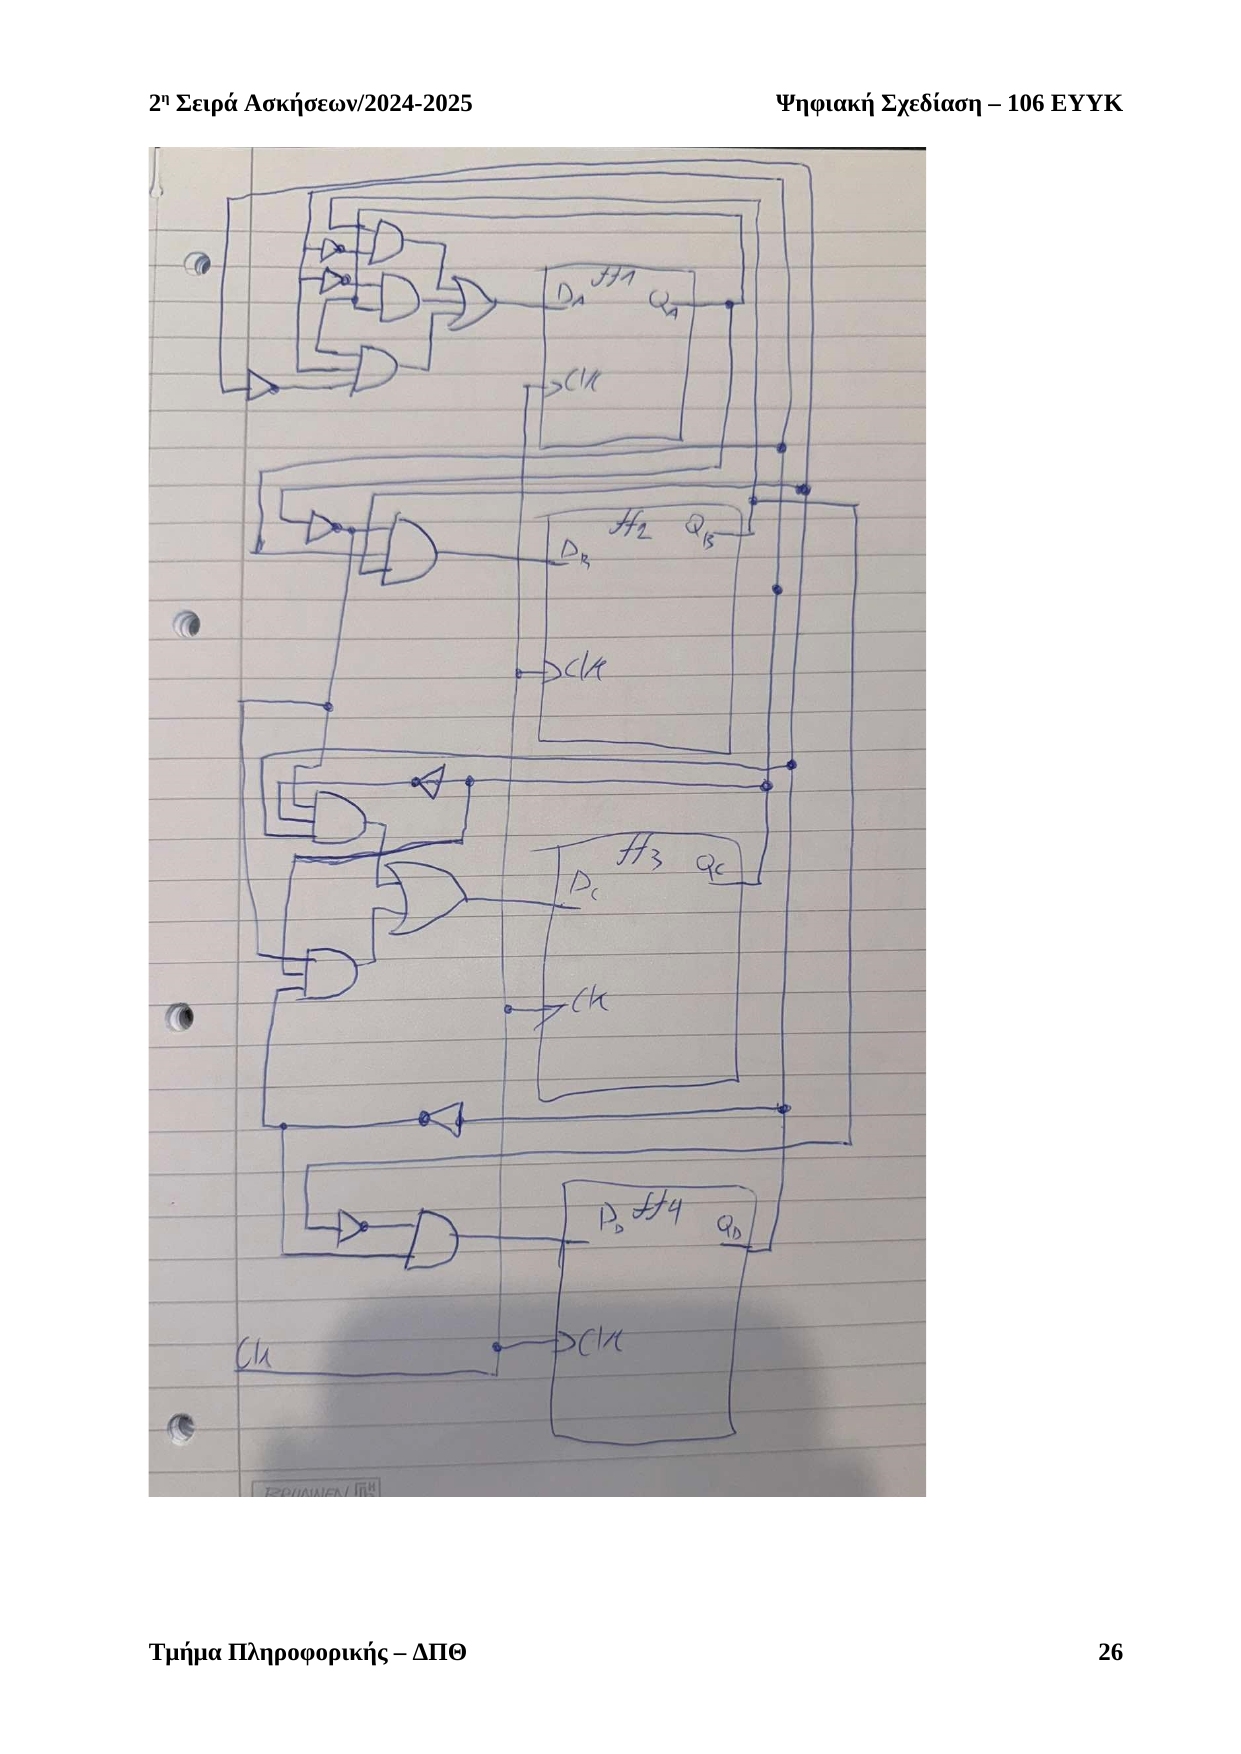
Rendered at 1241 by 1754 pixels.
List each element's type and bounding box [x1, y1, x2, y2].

picture [148, 147, 927, 1497]
